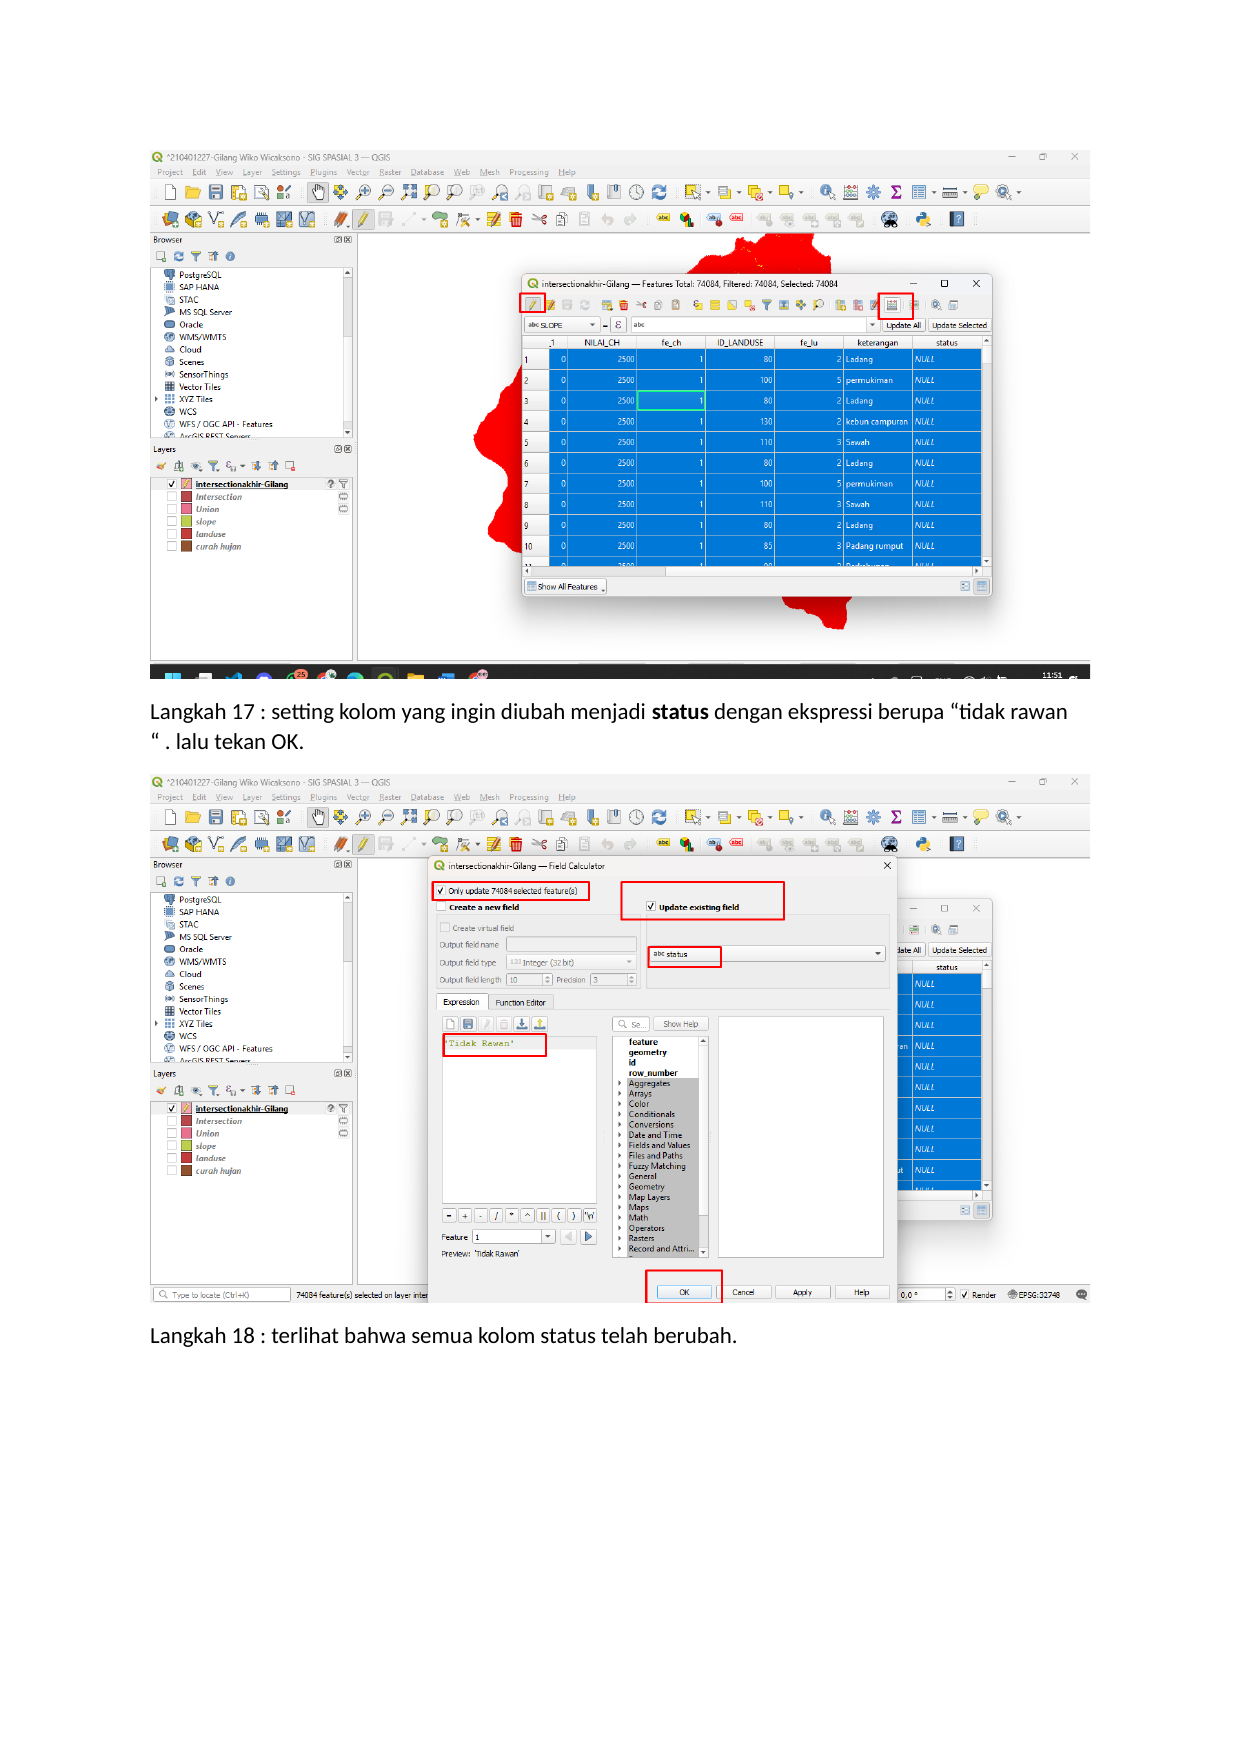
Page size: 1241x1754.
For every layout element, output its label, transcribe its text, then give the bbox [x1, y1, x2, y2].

text Langkah 18 : terlihat bahwa semua kolom status telah berubah. [150, 1321, 1090, 1349]
picture [150, 150, 1091, 679]
picture [150, 774, 1091, 1303]
text Langkah 17 : setting kolom yang ingin diubah menjadi status dengan ekspressi berupa “tidak rawan “ . lalu tekan OK. [150, 697, 1090, 755]
